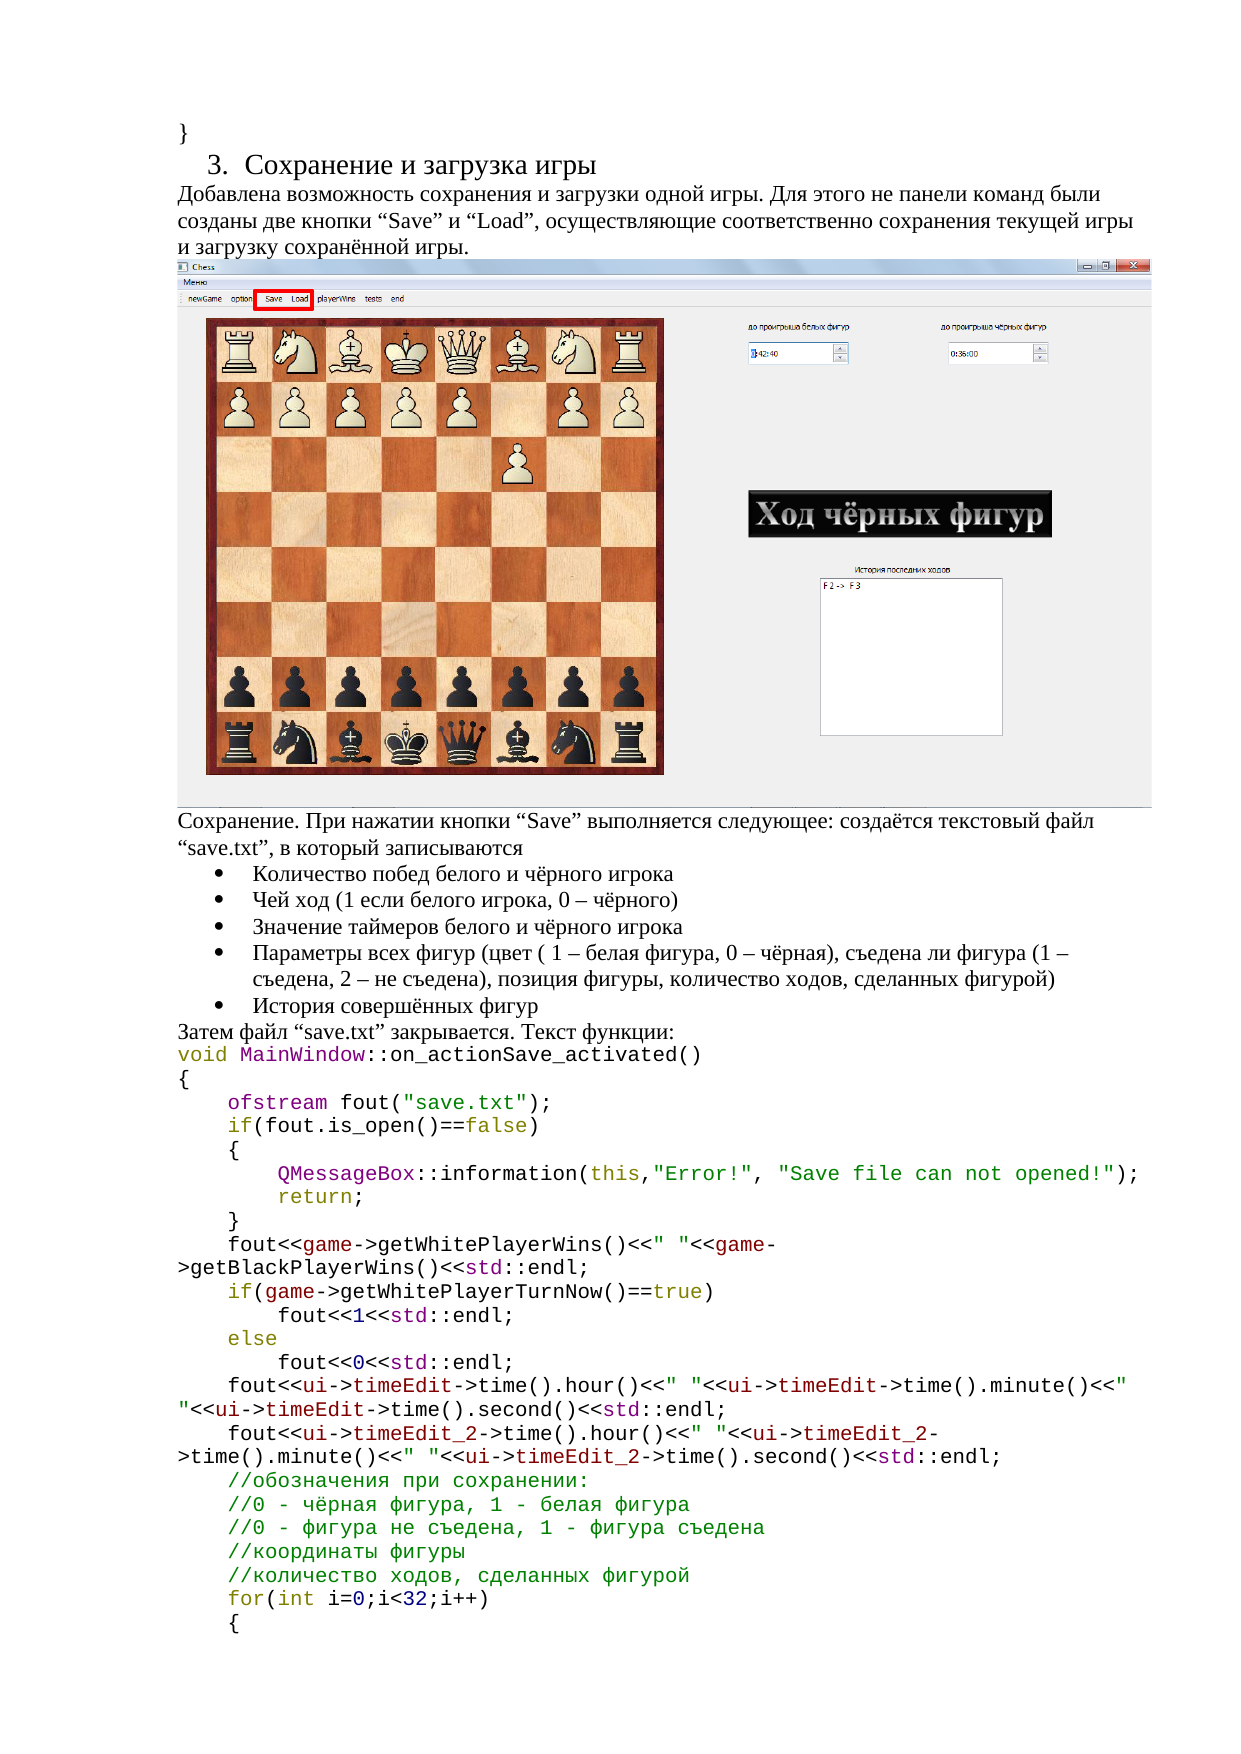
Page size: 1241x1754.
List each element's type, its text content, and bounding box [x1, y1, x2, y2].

text return; [177, 1186, 1152, 1210]
text fout<<ui->timeEdit_2->time().hour()<<" "<<ui->timeEdit_2->time().minute()<<" "<<ui->timeEdit_2->time().second()<<std::endl; [177, 1423, 1152, 1470]
text Добавлена возможность сохранения и загрузки одной игры. Для этого не панели команд были созданы две кнопки “Save” и “Load”, осуществляющие соответственно сохранения текущей игры и загрузку сохранённой игры. [177, 180, 1152, 259]
picture [177, 259, 1152, 808]
text { [177, 1068, 1152, 1092]
text //0 - чёрная фигура, 1 - белая фигура [177, 1494, 1152, 1517]
text } [177, 1210, 1152, 1234]
list Количество побед белого и чёрного игрока [215, 860, 1152, 886]
text Затем файл “save.txt” закрывается. Текст функции: [177, 1018, 1152, 1044]
text ofstream fout("save.txt"); [177, 1092, 1152, 1115]
list История совершённых фигур [215, 992, 1152, 1018]
text Сохранение. При нажатии кнопки “Save” выполняется следующее: создаётся текстовый файл “save.txt”, в который записываются [177, 808, 1152, 860]
text fout<<0<<std::endl; [177, 1352, 1152, 1376]
list Параметры всех фигур (цвет ( 1 – белая фигура, 0 – чёрная), съедена ли фигура (1 – съедена, 2 – не съедена), позиция фигуры, количество ходов, сделанных фигурой) [215, 939, 1152, 992]
text fout<<ui->timeEdit->time().hour()<<" "<<ui->timeEdit->time().minute()<<" "<<ui->timeEdit->time().second()<<std::endl; [177, 1376, 1152, 1423]
text //количество ходов, сделанных фигурой [177, 1565, 1152, 1588]
text { [177, 1139, 1152, 1163]
text //0 - фигура не съедена, 1 - фигура съедена [177, 1517, 1152, 1541]
text for(int i=0;i<32;i++) [177, 1588, 1152, 1612]
text fout<<game->getWhitePlayerWins()<<" "<<game->getBlackPlayerWins()<<std::endl; [177, 1234, 1152, 1281]
text if(game->getWhitePlayerTurnNow()==true) [177, 1281, 1152, 1304]
text QMessageBox::information(this,"Error!", "Save file can not opened!"); [177, 1163, 1152, 1186]
list Значение таймеров белого и чёрного игрока [215, 913, 1152, 939]
list Сохранение и загрузка игры [207, 147, 1152, 180]
text void MainWindow::on_actionSave_activated() [177, 1044, 1152, 1068]
list Чей ход (1 если белого игрока, 0 – чёрного) [215, 886, 1152, 913]
text { [177, 1612, 1152, 1636]
text //координаты фигуры [177, 1541, 1152, 1565]
text fout<<1<<std::endl; [177, 1304, 1152, 1328]
text else [177, 1328, 1152, 1352]
text } [177, 118, 1152, 147]
text if(fout.is_open()==false) [177, 1115, 1152, 1139]
text //обозначения при сохранении: [177, 1470, 1152, 1494]
